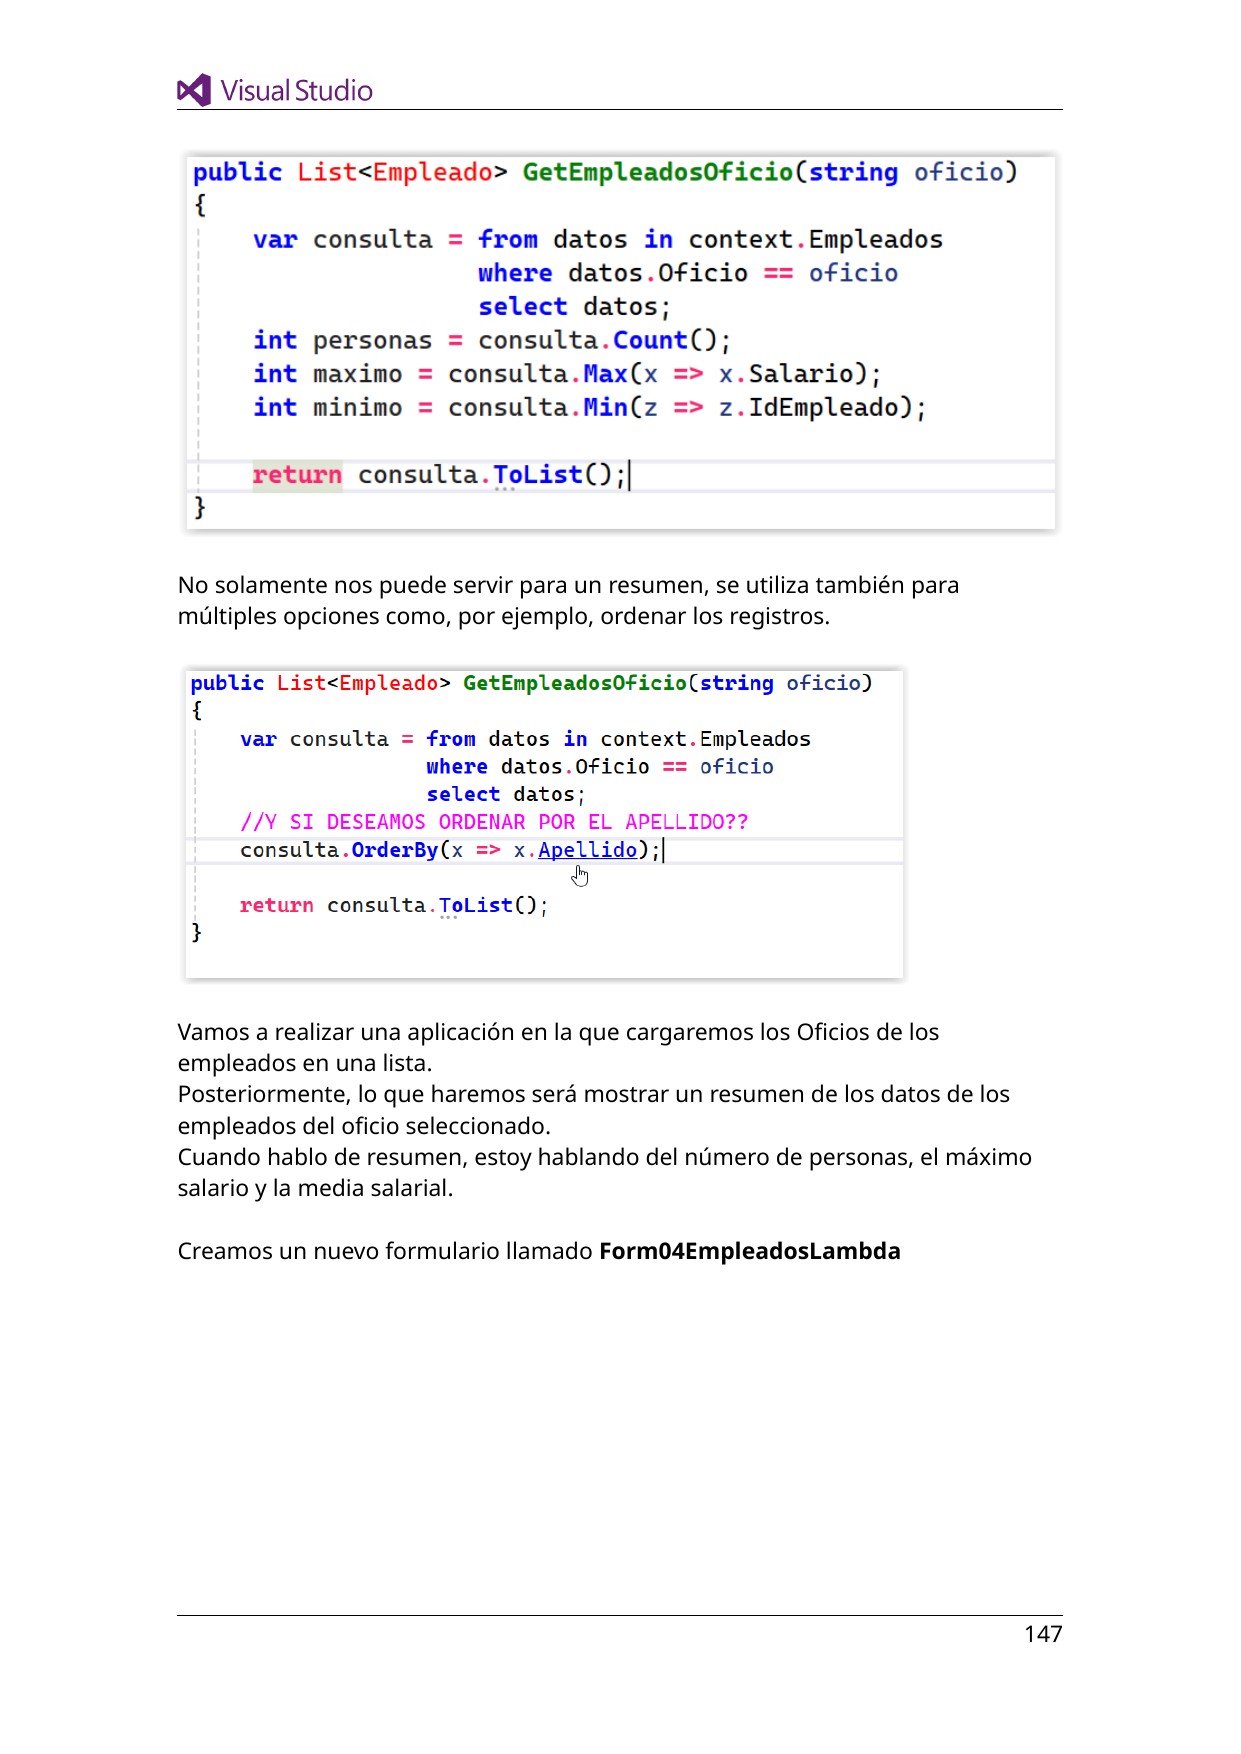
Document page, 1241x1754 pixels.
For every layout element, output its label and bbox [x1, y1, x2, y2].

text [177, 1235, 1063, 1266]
picture [177, 73, 375, 107]
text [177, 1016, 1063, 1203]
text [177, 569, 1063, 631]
picture [177, 147, 1063, 538]
picture [177, 662, 909, 985]
